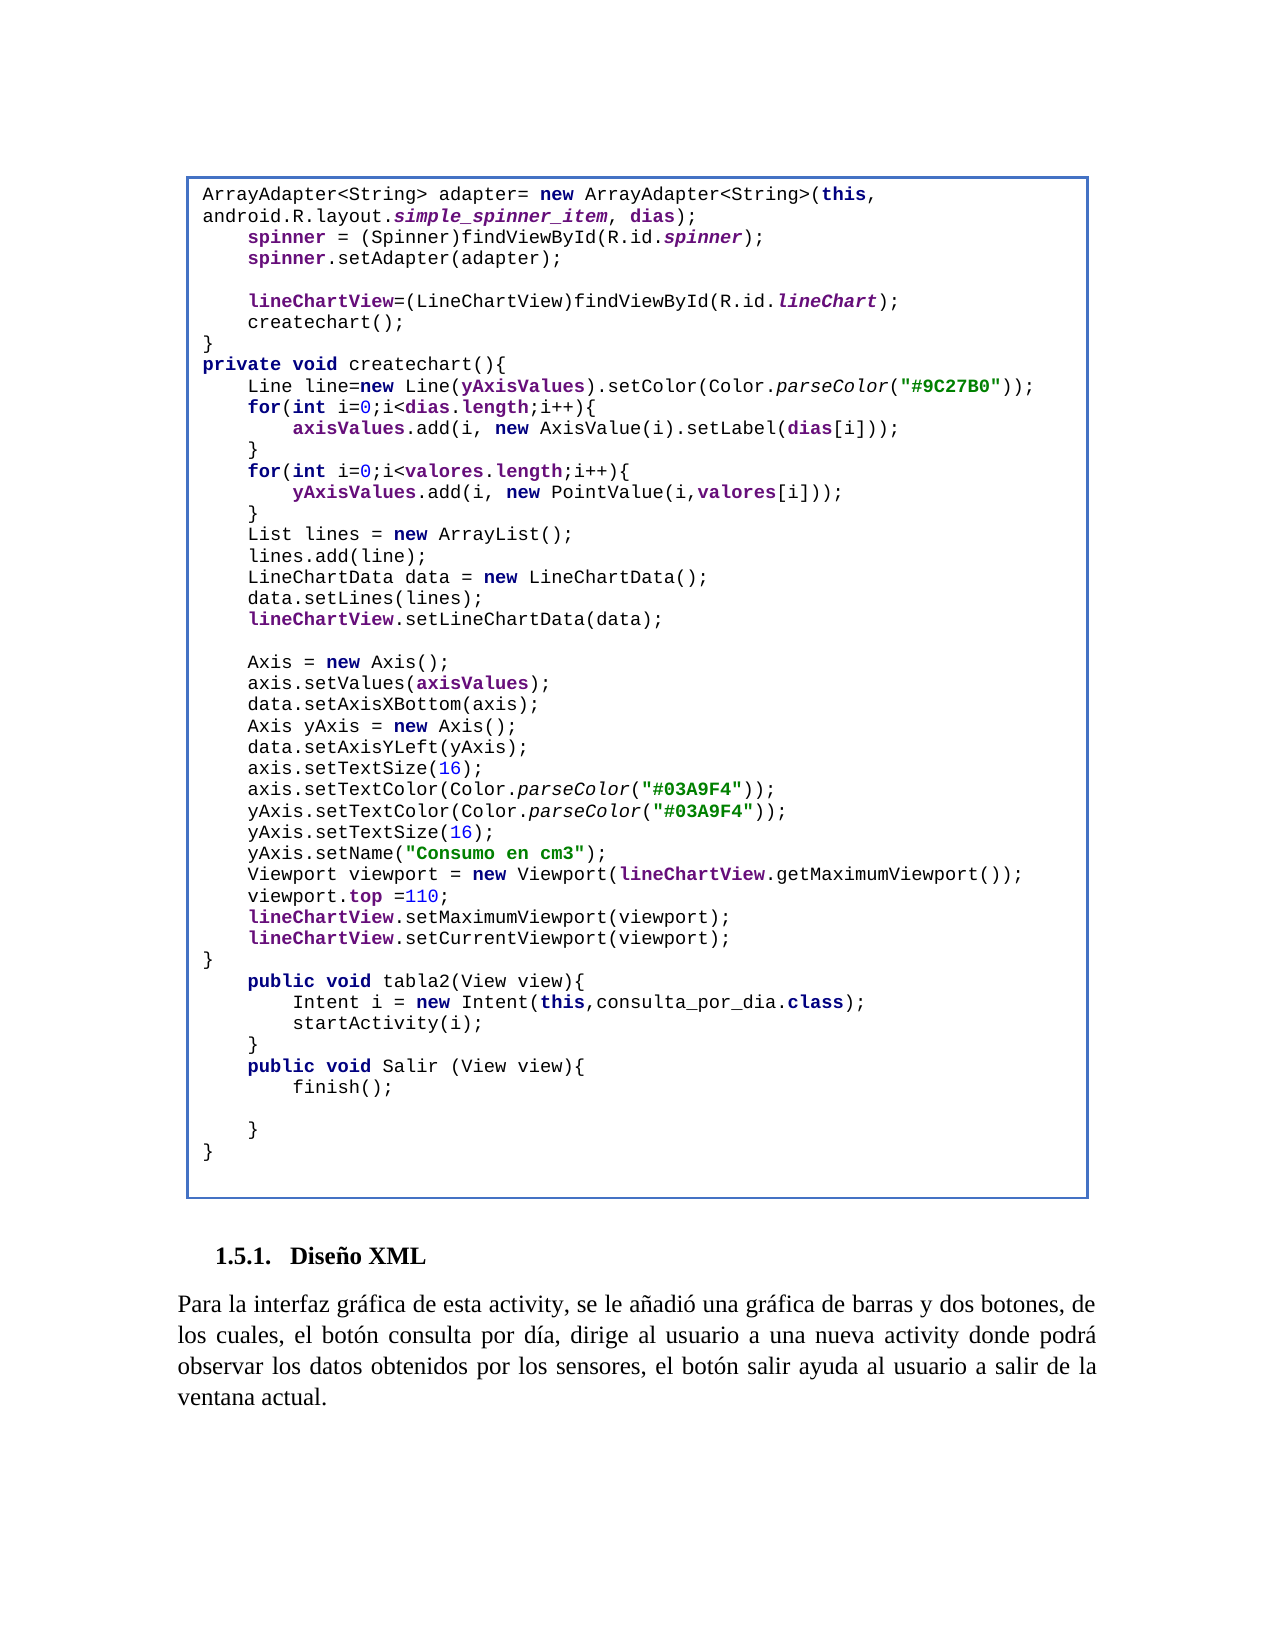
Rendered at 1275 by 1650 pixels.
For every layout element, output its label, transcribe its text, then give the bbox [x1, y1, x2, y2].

text Para la interfaz gráfica de esta activity, se le añadió una gráfica de barras y dos botones, de los cuales, el botón consulta por día, dirige al usuario a una nueva activity donde podrá observar los datos obtenidos por los sensores, el botón salir ayuda al usuario a salir de la ventana actual. [177, 1289, 1098, 1411]
list Diseño XML [215, 1241, 1098, 1270]
